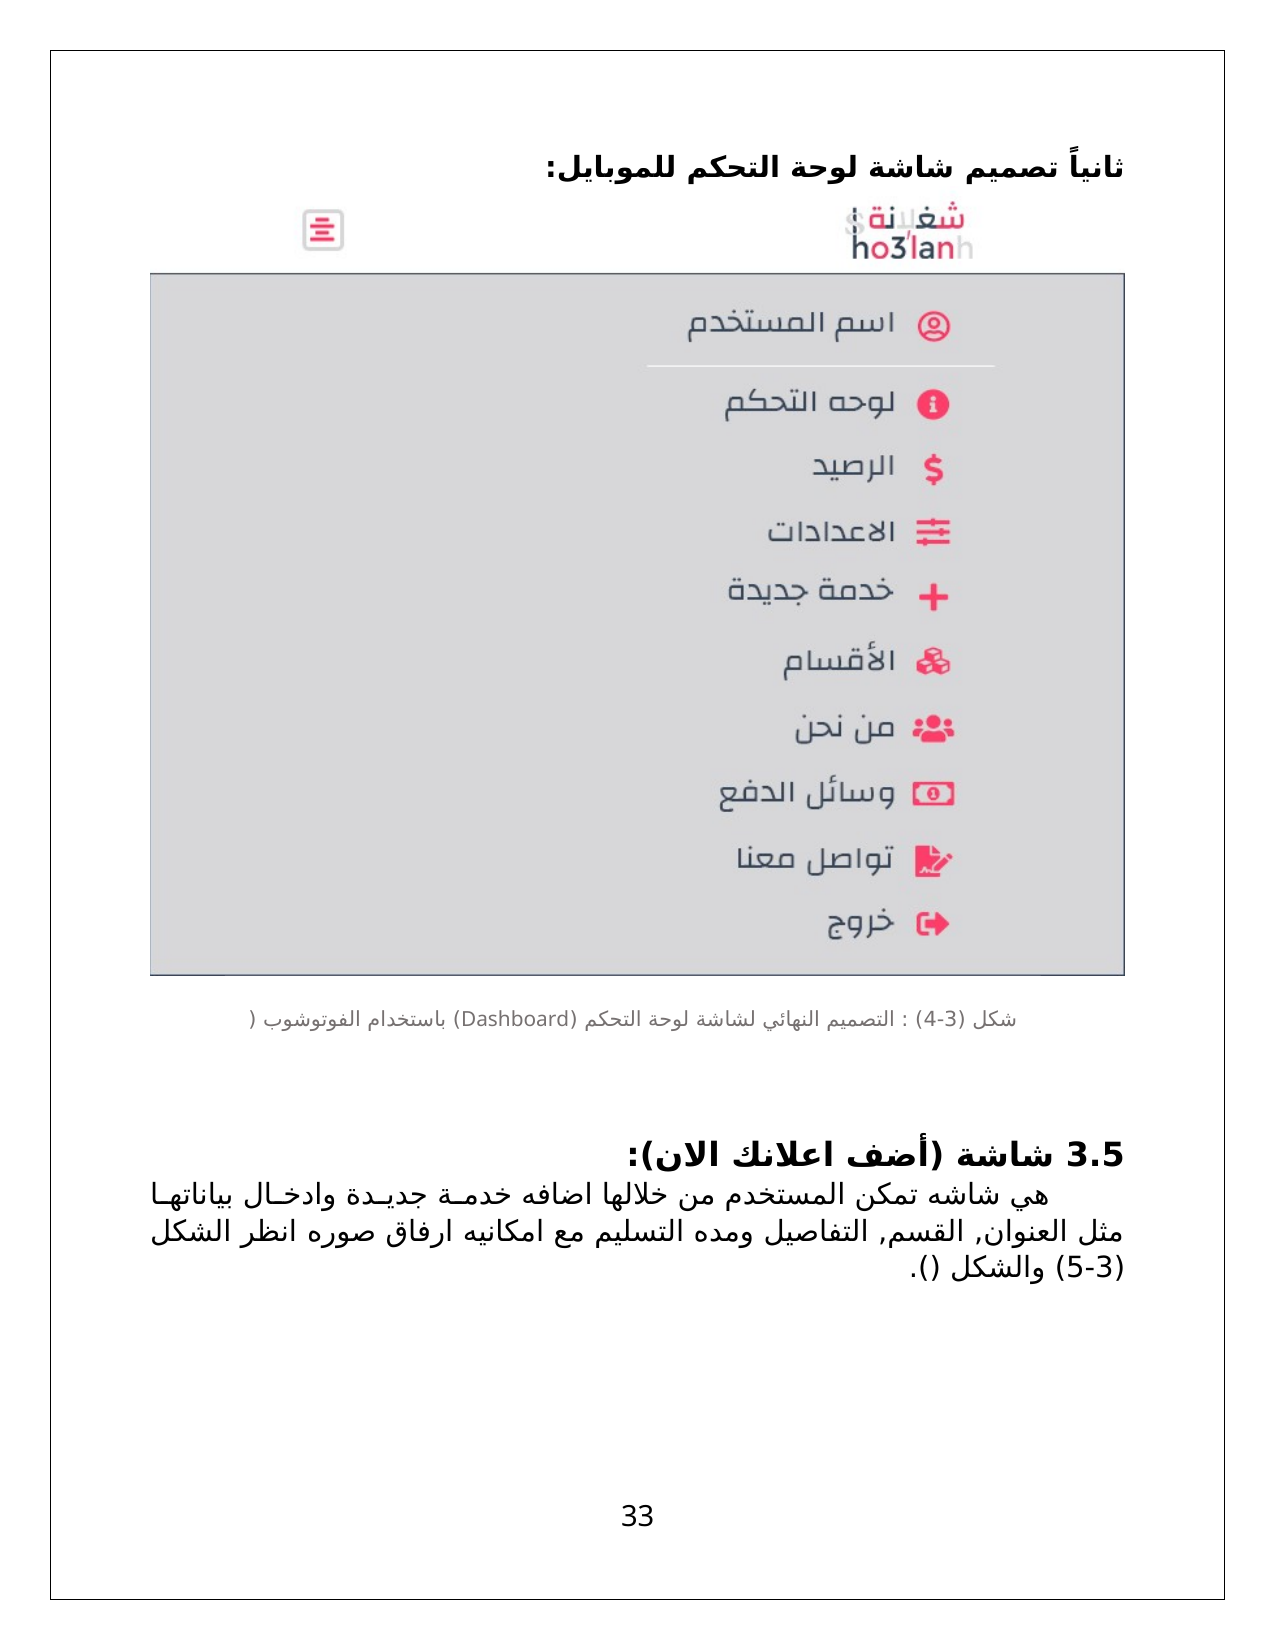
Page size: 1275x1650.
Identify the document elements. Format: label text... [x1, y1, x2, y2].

text هي شاشه تمكن المستخدم من خلالها اضافه خدمة جديدة وادخال بياناتها مثل العنوان, القسم, التفاصيل ومده التسليم مع امكانيه ارفاق صوره انظر الشكل (3-5) والشكل (). [150, 1177, 1125, 1284]
picture [150, 186, 1125, 976]
subtitle 3.5 شاشة (أضف اعلانك الان): [150, 1135, 1125, 1174]
subtitle ثانياً تصميم شاشة لوحة التحكم للموبايل: [150, 150, 1124, 184]
